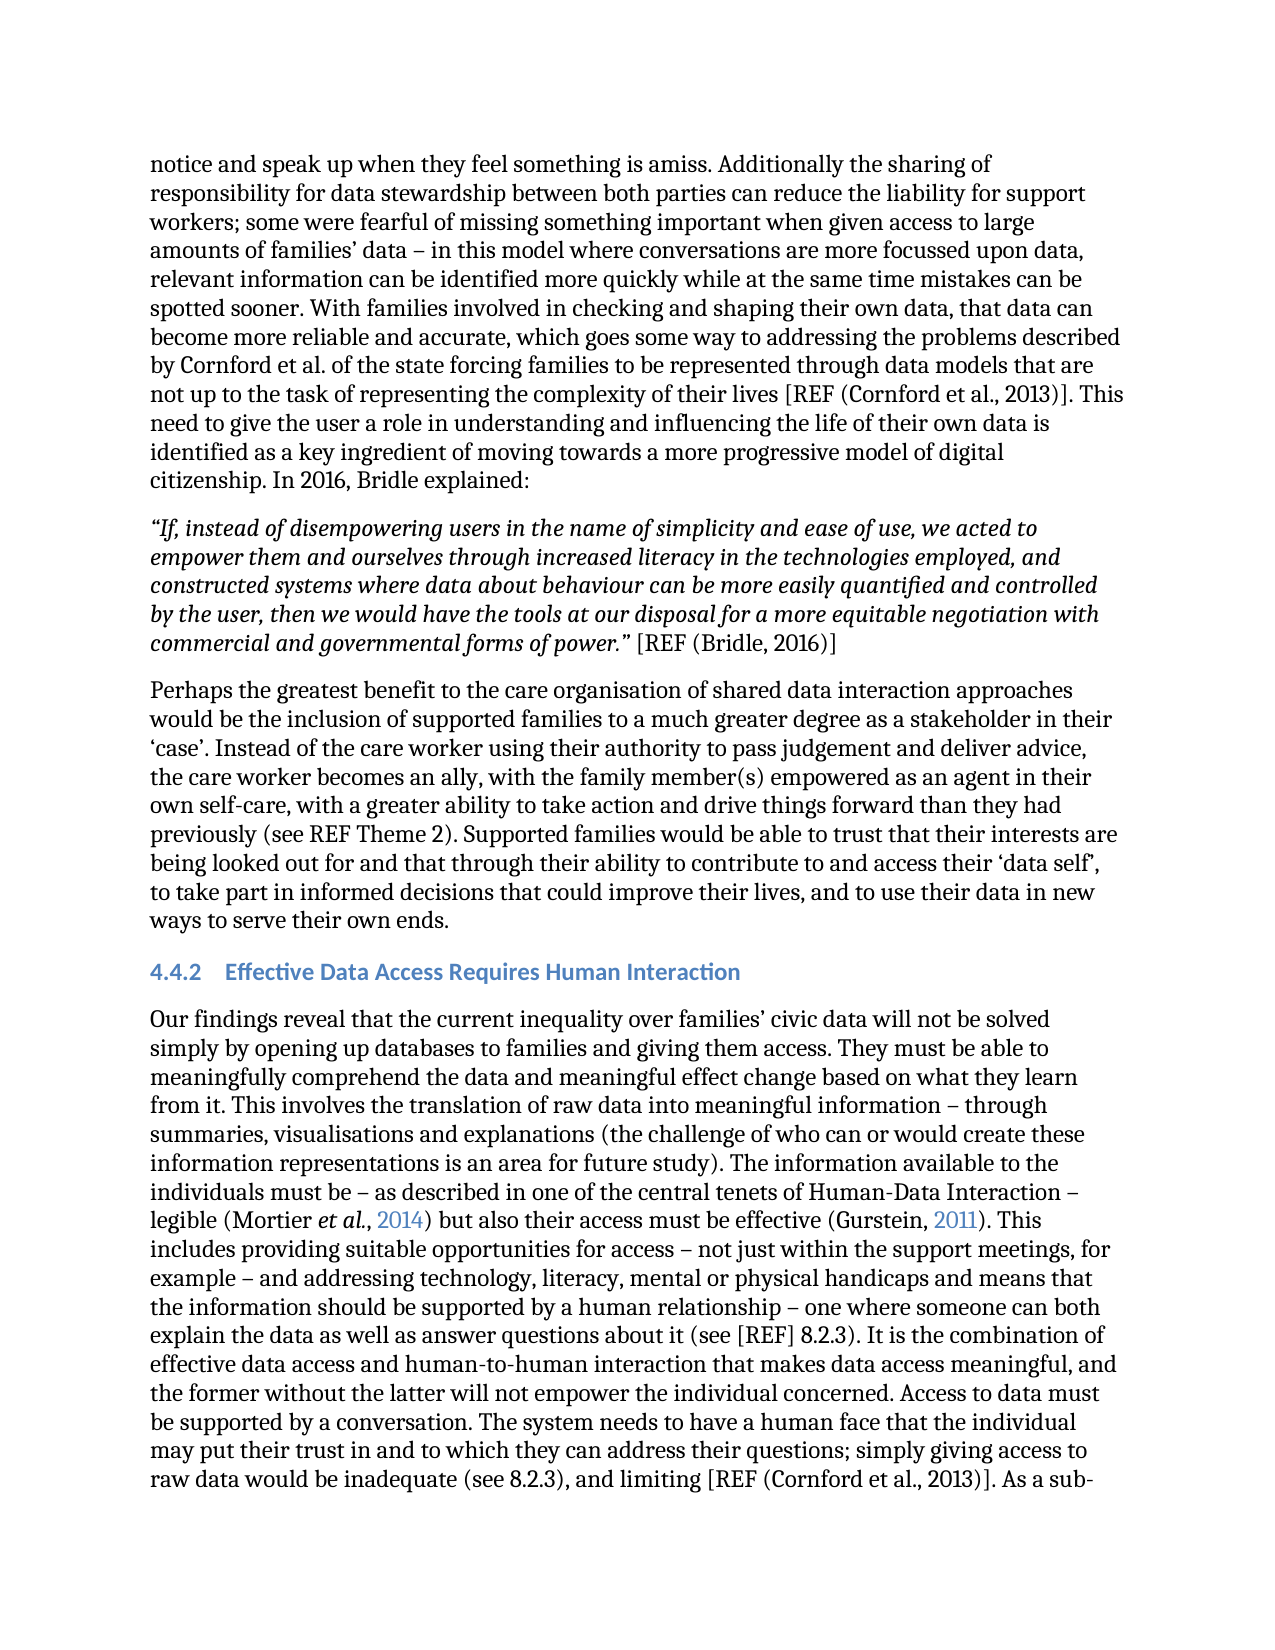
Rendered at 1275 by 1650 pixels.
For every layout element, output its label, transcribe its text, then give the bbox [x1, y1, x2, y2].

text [150, 1005, 1125, 1494]
text Perhaps the greatest benefit to the care organisation of shared data interaction approaches would be the inclusion of supported families to a much greater degree as a stakeholder in their ‘case’. Instead of the care worker using their authority to pass judgement and deliver advice, the care worker becomes an ally, with the family member(s) empowered as an agent in their own self-care, with a greater ability to take action and drive things forward than they had previously (see REF Theme 2). Supported families would be able to trust that their interests are being looked out for and that through their ability to contribute to and access their ‘data self’, to take part in informed decisions that could improve their lives, and to use their data in new ways to serve their own ends. [150, 676, 1125, 935]
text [150, 150, 1125, 495]
subtitle 4.4.2 Effective Data Access Requires Human Interaction [150, 956, 1125, 986]
text “If, instead of disempowering users in the name of simplicity and ease of use, we acted to empower them and ourselves through increased literacy in the technologies employed, and constructed systems where data about behaviour can be more easily quantified and controlled by the user, then we would have the tools at our disposal for a more equitable negotiation with commercial and governmental forms of power.” [REF (Bridle, 2016)] [150, 514, 1125, 657]
